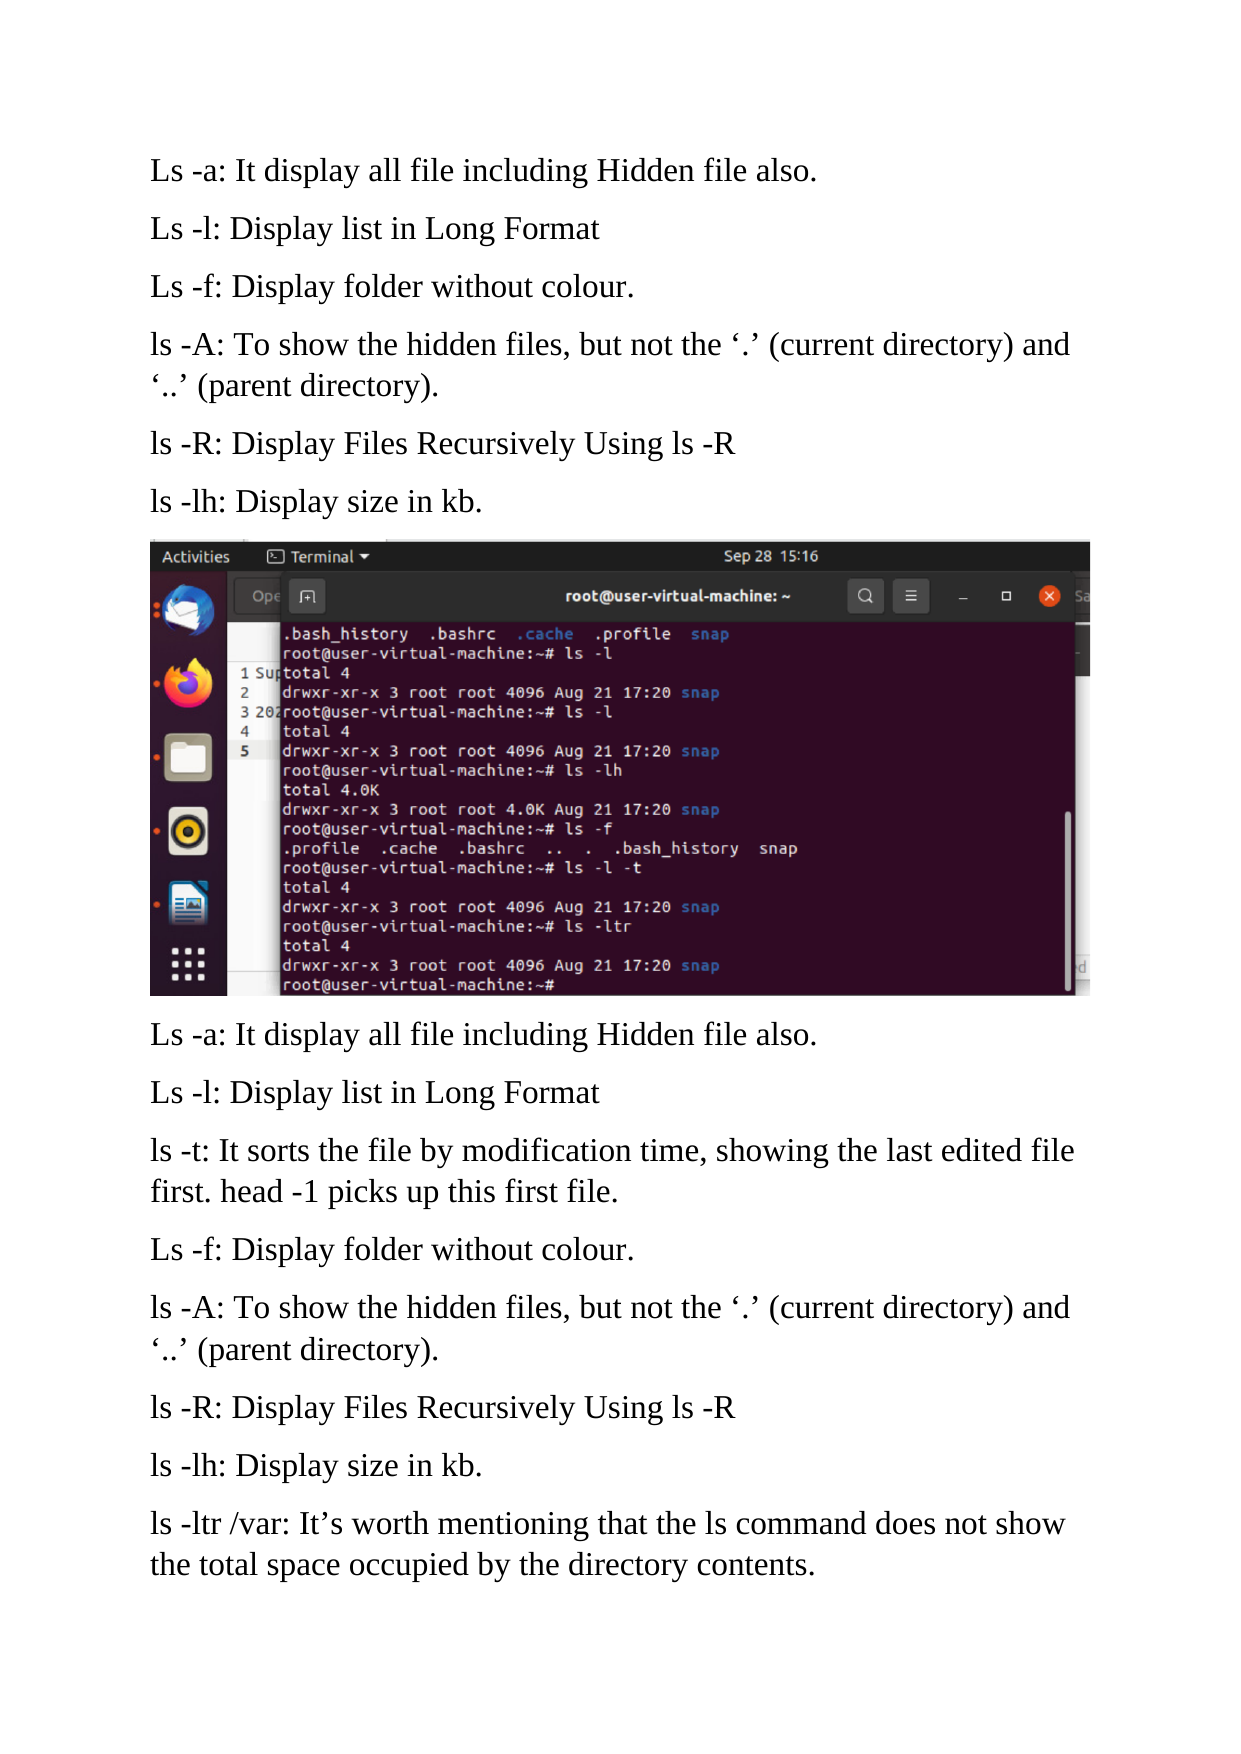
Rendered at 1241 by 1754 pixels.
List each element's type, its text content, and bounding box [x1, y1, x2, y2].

text Ls -a: It display all file including Hidden file also. [150, 1014, 1090, 1053]
picture [150, 539, 1091, 996]
text Ls -f: Display folder without colour. [150, 266, 1090, 304]
text ls -lh: Display size in kb. [150, 1445, 1090, 1483]
text Ls -f: Display folder without colour. [150, 1230, 1090, 1268]
text Ls -l: Display list in Long Format [150, 1072, 1090, 1111]
text ls -A: To show the hidden files, but not the ‘.’ (current directory) and ‘..’ (parent directory). [150, 1288, 1090, 1367]
text ls -ltr /var: It’s worth mentioning that the ls command does not show the total space occupied by the directory contents. [150, 1503, 1090, 1583]
text ls -lh: Display size in kb. [150, 481, 1090, 520]
text Ls -l: Display list in Long Format [150, 208, 1090, 246]
text ls -R: Display Files Recursively Using ls -R [150, 1387, 1090, 1425]
text ls -R: Display Files Recursively Using ls -R [150, 423, 1090, 462]
text Ls -a: It display all file including Hidden file also. [150, 150, 1090, 188]
text ls -t: It sorts the file by modification time, showing the last edited file first. head -1 picks up this first file. [150, 1130, 1090, 1210]
text ls -A: To show the hidden files, but not the ‘.’ (current directory) and ‘..’ (parent directory). [150, 324, 1090, 404]
